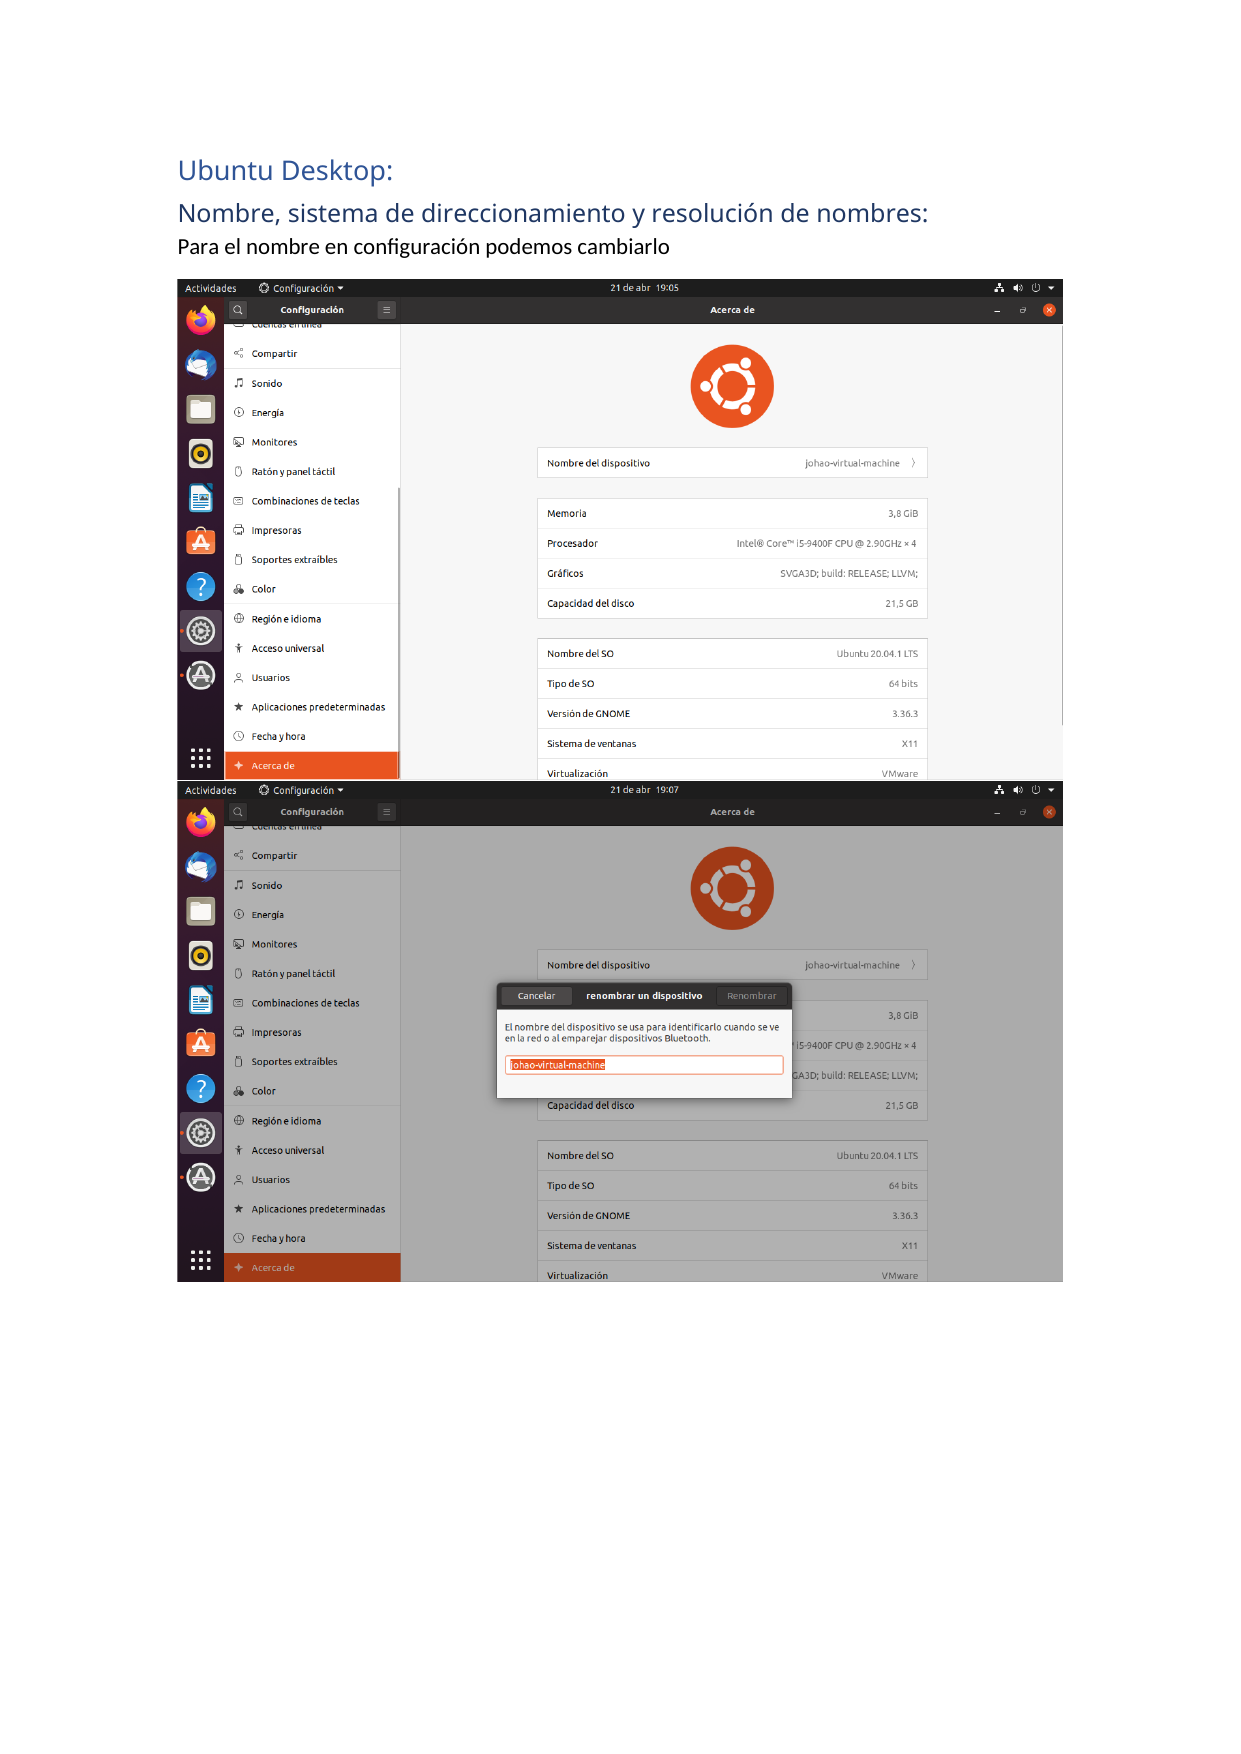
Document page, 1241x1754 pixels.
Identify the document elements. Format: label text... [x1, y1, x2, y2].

subtitle Ubuntu Desktop: [177, 152, 1063, 189]
picture [177, 279, 1063, 780]
text Para el nombre en configuración podemos cambiarlo [177, 232, 1063, 261]
subtitle Nombre, sistema de direccionamiento y resolución de nombres: [177, 196, 1063, 230]
picture [177, 781, 1063, 1282]
